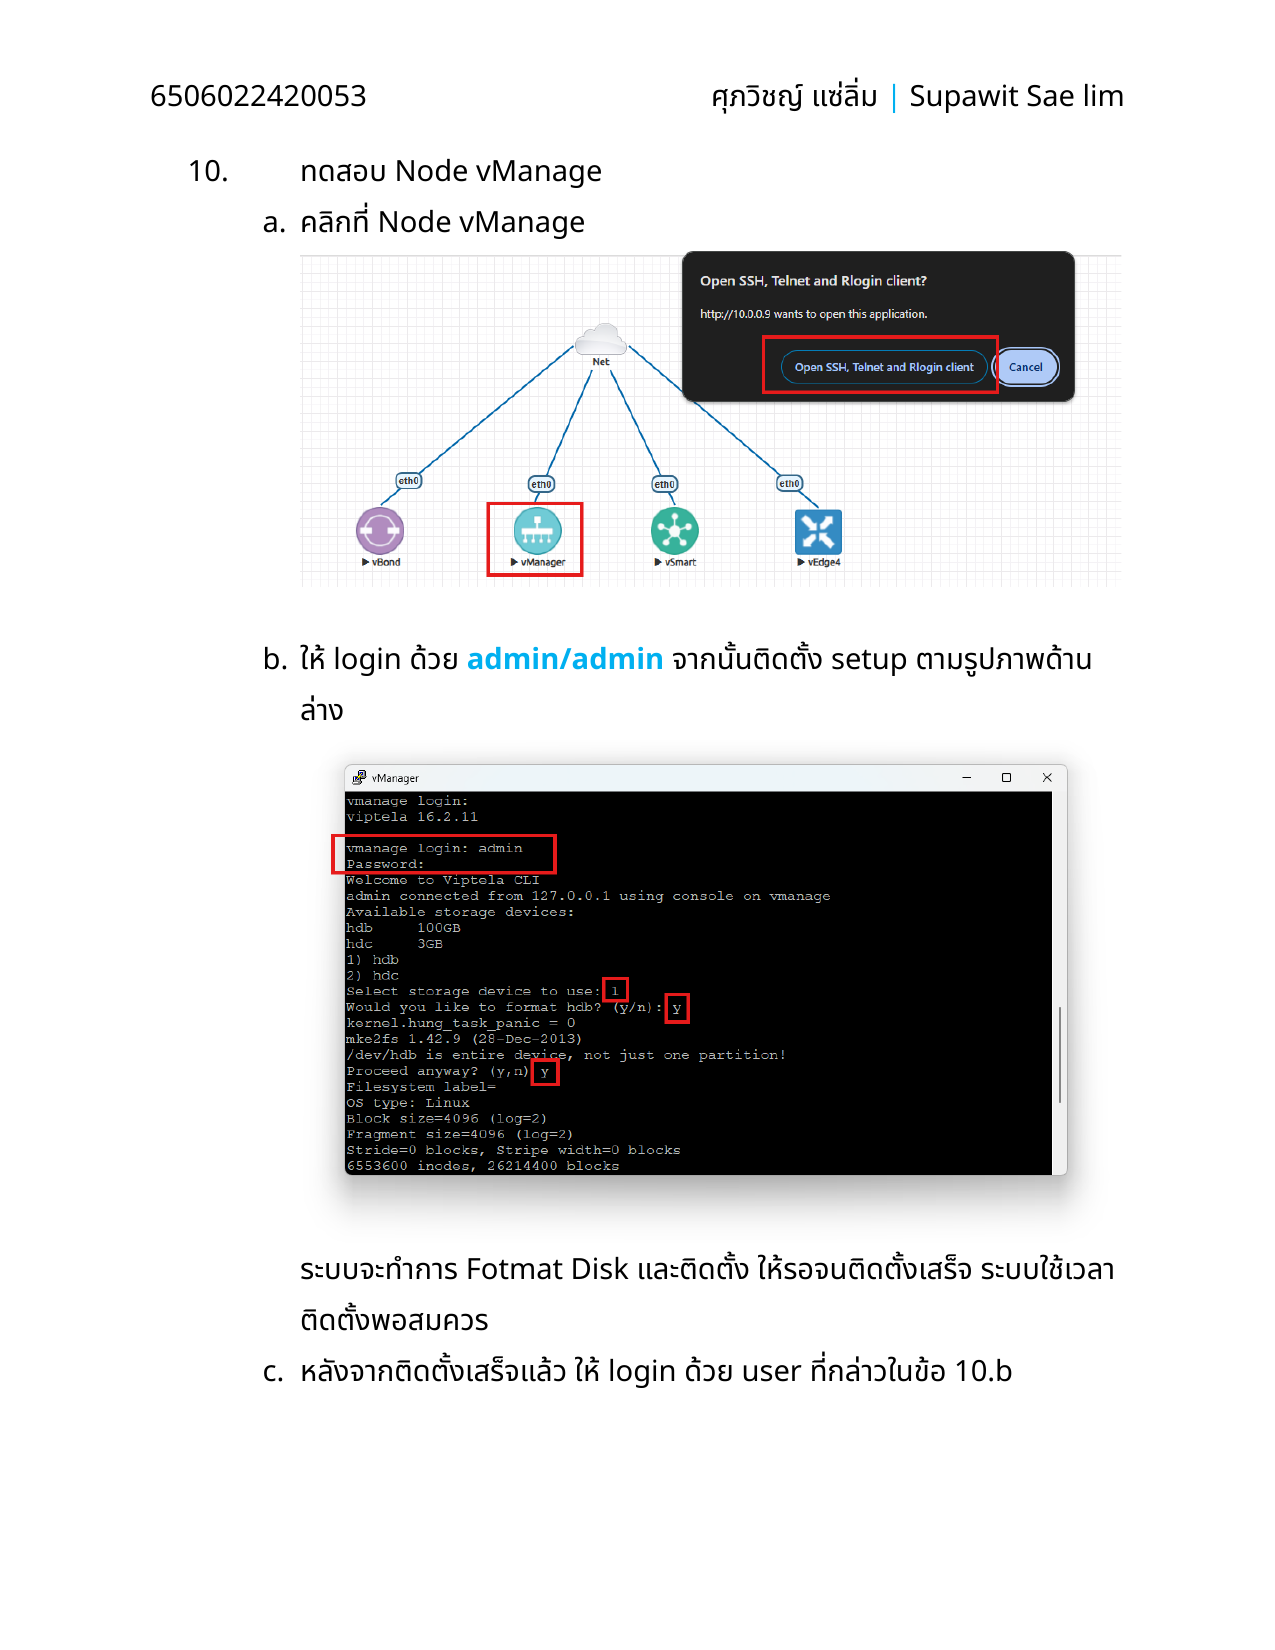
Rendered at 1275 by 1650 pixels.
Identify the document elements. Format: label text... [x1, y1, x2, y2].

list ให้ login ด้วย admin/admin จากนั้นติดตั้ง setup ตามรูปภาพด้านล่าง [262, 638, 1125, 733]
list คลิกที่ Node vManage [262, 201, 1125, 245]
list หลังจากติดตั้งเสร็จแล้ว ให้ login ด้วย user ที่กล่าวในข้อ 10.b [262, 1350, 1125, 1394]
picture [300, 251, 1122, 587]
picture [300, 740, 1110, 1243]
list ทดสอบ Node vManage [187, 150, 1125, 194]
list ระบบจะทำการ Fotmat Disk และติดตั้ง ให้รอจนติดตั้งเสร็จ ระบบใช้เวลาติดตั้งพอสมควร [300, 1249, 1125, 1343]
